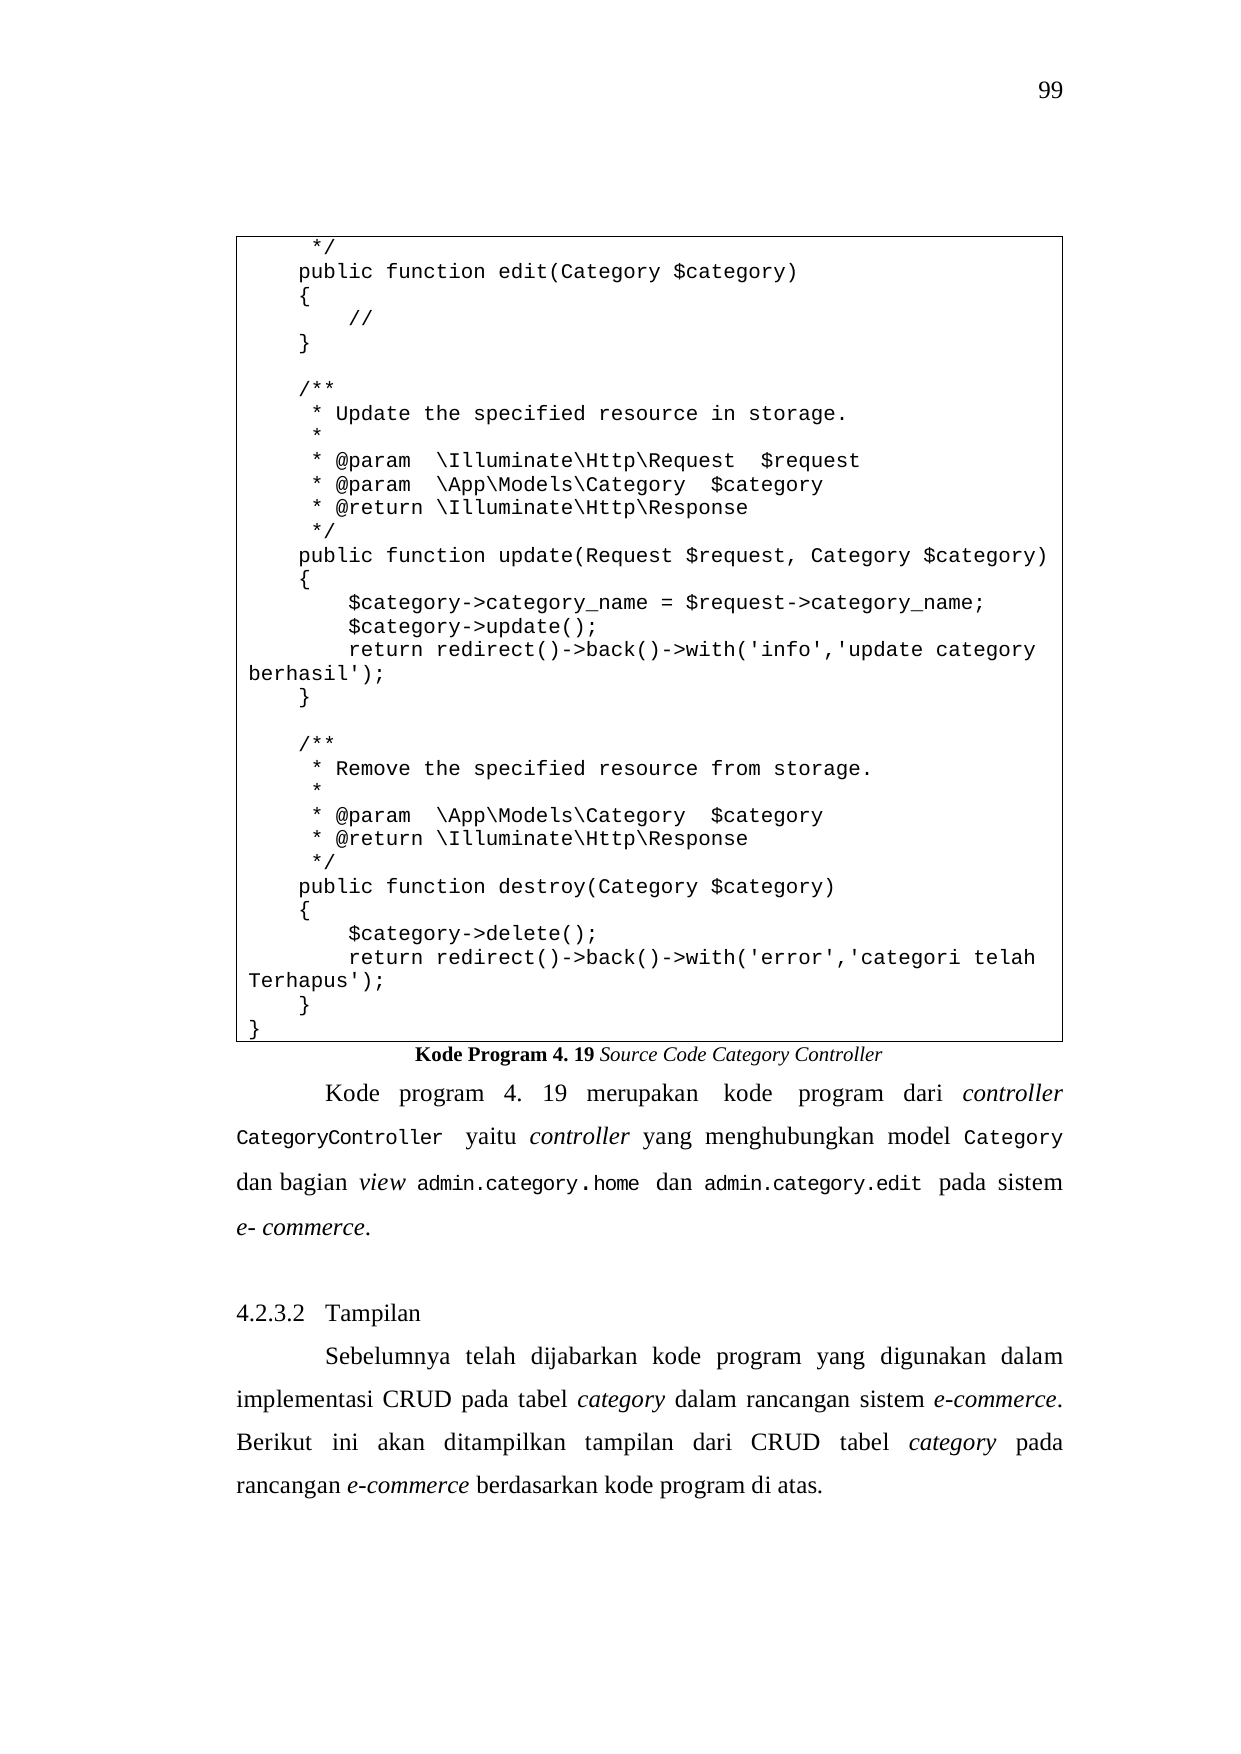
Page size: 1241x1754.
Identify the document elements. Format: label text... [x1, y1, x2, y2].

subtitle 4.2.3.2 Tampilan [236, 1298, 1063, 1327]
text Sebelumnya telah dijabarkan kode program yang digunakan dalam implementasi CRUD pada tabel category dalam rancangan sistem e-commerce. Berikut ini akan ditampilkan tampilan dari CRUD tabel category pada rancangan e-commerce berdasarkan kode program di atas. [236, 1341, 1063, 1499]
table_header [237, 237, 1062, 1041]
text Kode Program 4. 19 Source Code Category Controller [236, 1042, 1063, 1066]
text Kode program 4. 19 merupakan kode program dari controller CategoryController yaitu controller yang menghubungkan model Category dan bagian view admin.category.home dan admin.category.edit pada sistem e- commerce. [236, 1078, 1063, 1241]
